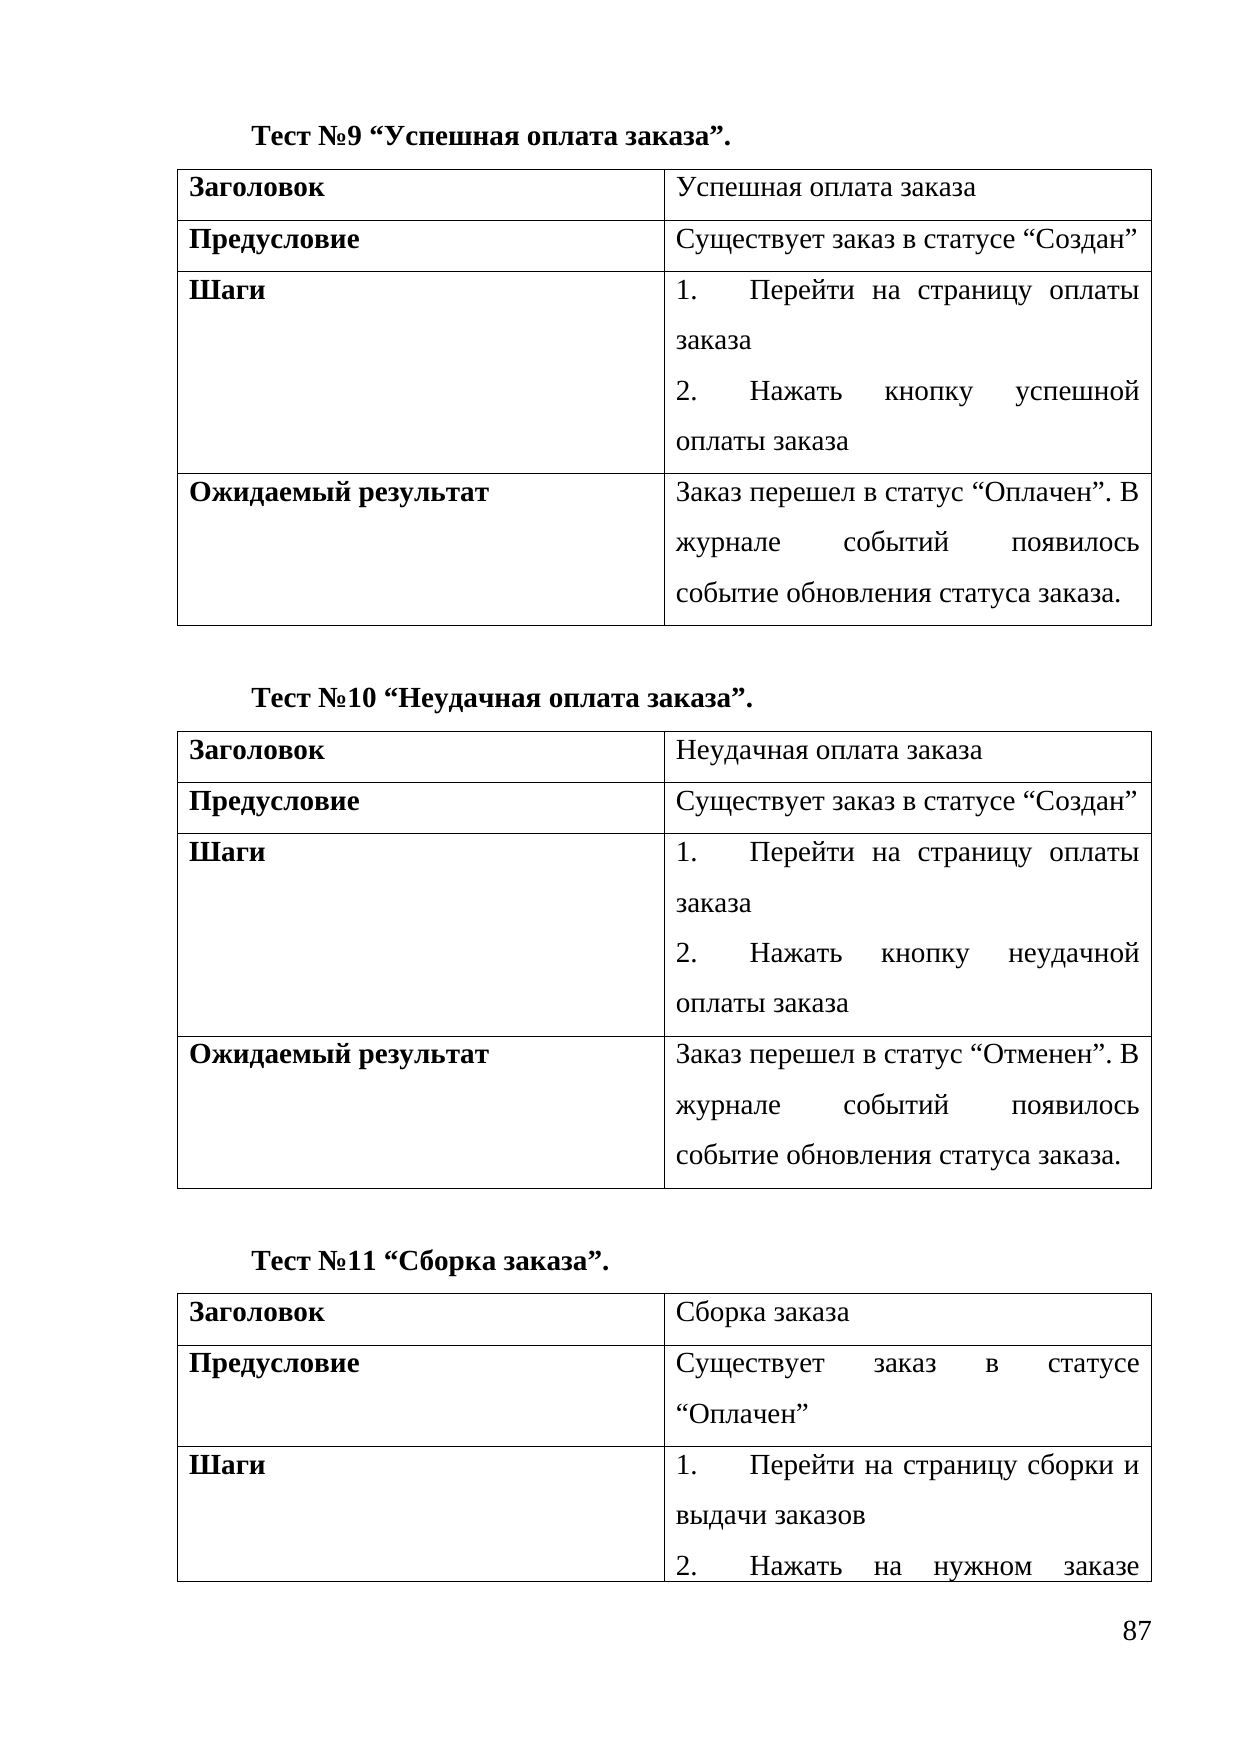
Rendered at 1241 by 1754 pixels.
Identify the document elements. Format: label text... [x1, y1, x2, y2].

table_cell Заказ перешел в статус “Отменен”. В журнале событий появилось событие обновления статуса заказа. [665, 1037, 1151, 1187]
table_header Успешная оплата заказа [665, 170, 1151, 220]
table_cell Заказ перешел в статус “Оплачен”. В журнале событий появилось событие обновления статуса заказа. [665, 474, 1151, 625]
table_cell Существует заказ в статусе “Создан” [665, 783, 1151, 833]
table_header Заголовок [178, 732, 664, 782]
table_header Заголовок [178, 170, 664, 220]
table_cell Существует заказ в статусе “Создан” [665, 221, 1151, 271]
table_cell Перейти на страницу оплаты заказа Нажать кнопку неудачной оплаты заказа [665, 834, 1151, 1036]
table_cell Ожидаемый результат [178, 1037, 664, 1187]
table_cell Ожидаемый результат [178, 474, 664, 625]
table_header Неудачная оплата заказа [665, 732, 1151, 782]
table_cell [665, 1447, 1151, 1581]
table_cell Предусловие [178, 221, 664, 271]
table_cell Шаги [178, 272, 664, 473]
table_cell Перейти на страницу оплаты заказа Нажать кнопку успешной оплаты заказа [665, 272, 1151, 473]
table_header Заголовок [178, 1294, 664, 1344]
table_header Сборка заказа [665, 1294, 1151, 1344]
table_cell Предусловие [178, 1346, 664, 1446]
table_cell Предусловие [178, 783, 664, 833]
table_cell Шаги [178, 1447, 664, 1581]
table_cell Шаги [178, 834, 664, 1036]
table_cell Существует заказ в статусе “Оплачен” [665, 1346, 1151, 1446]
subtitle Тест №9 “Успешная оплата заказа”. [177, 118, 1152, 152]
subtitle Тест №11 “Сборка заказа”. [177, 1243, 1152, 1276]
subtitle Тест №10 “Неудачная оплата заказа”. [177, 681, 1152, 714]
